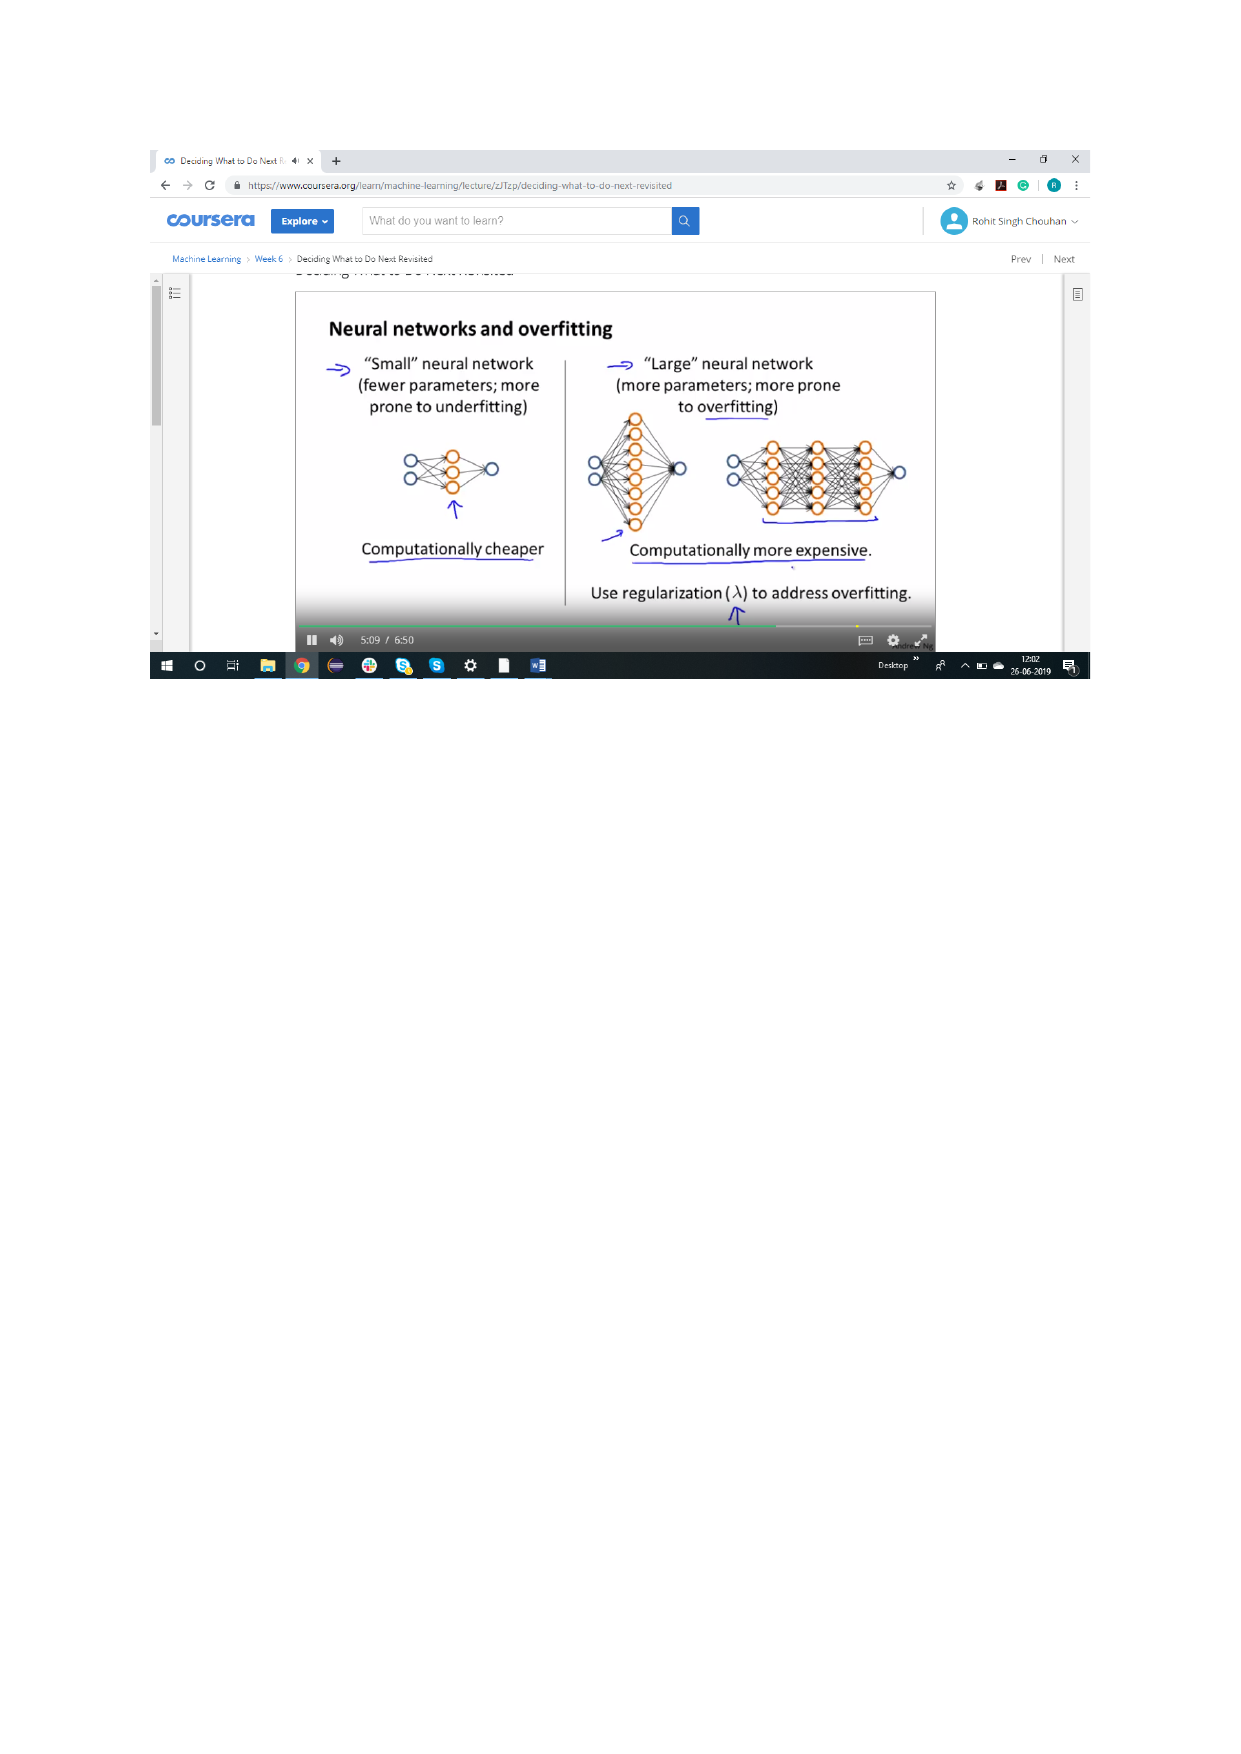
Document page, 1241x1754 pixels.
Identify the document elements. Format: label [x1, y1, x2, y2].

picture [150, 150, 1091, 679]
